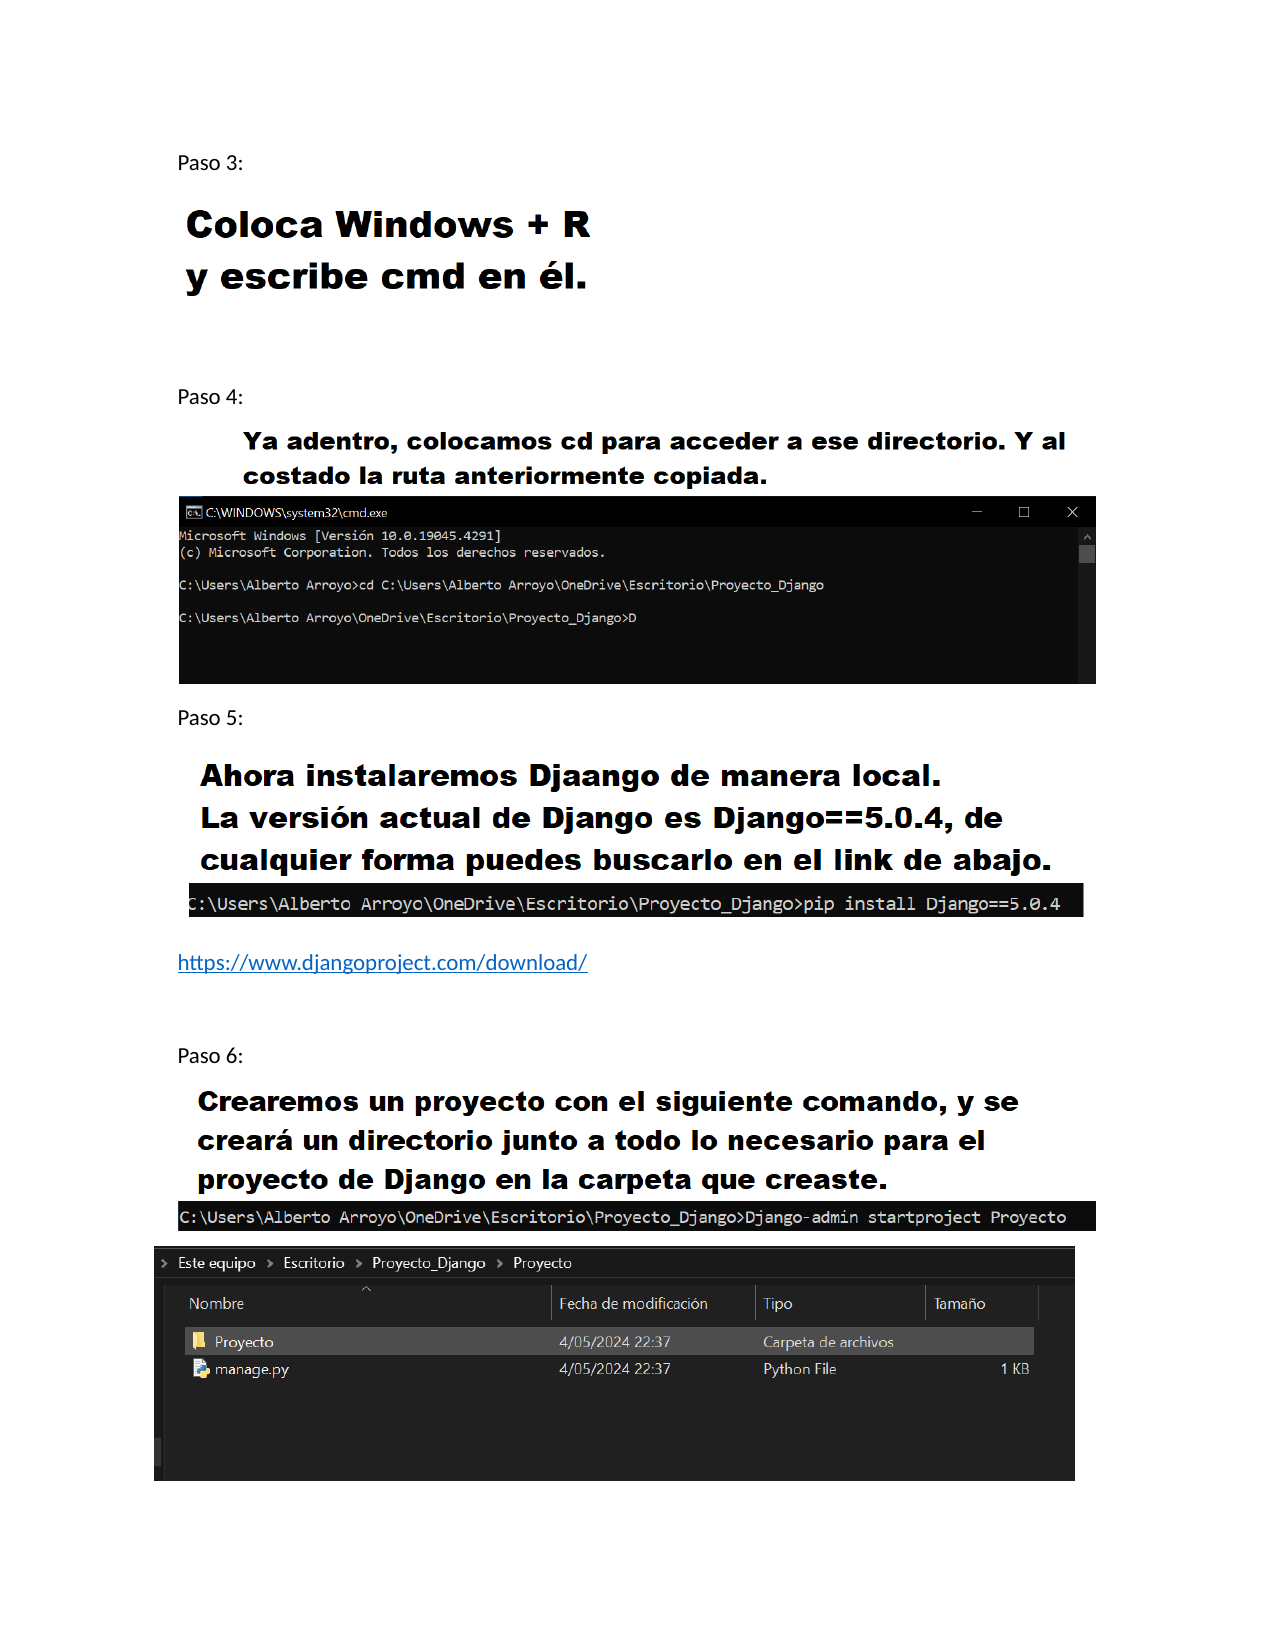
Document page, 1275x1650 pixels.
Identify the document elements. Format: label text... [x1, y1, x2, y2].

picture [164, 195, 634, 308]
picture [177, 749, 1098, 929]
text Paso 3: [177, 148, 1098, 176]
text Paso 6: [177, 1042, 1098, 1069]
text Paso 4: [177, 382, 1098, 410]
picture [177, 428, 1097, 684]
text https://www.djangoproject.com/download/ [177, 948, 1098, 976]
picture [177, 1088, 1097, 1231]
text Paso 5: [177, 703, 1098, 731]
picture [154, 1246, 1075, 1481]
